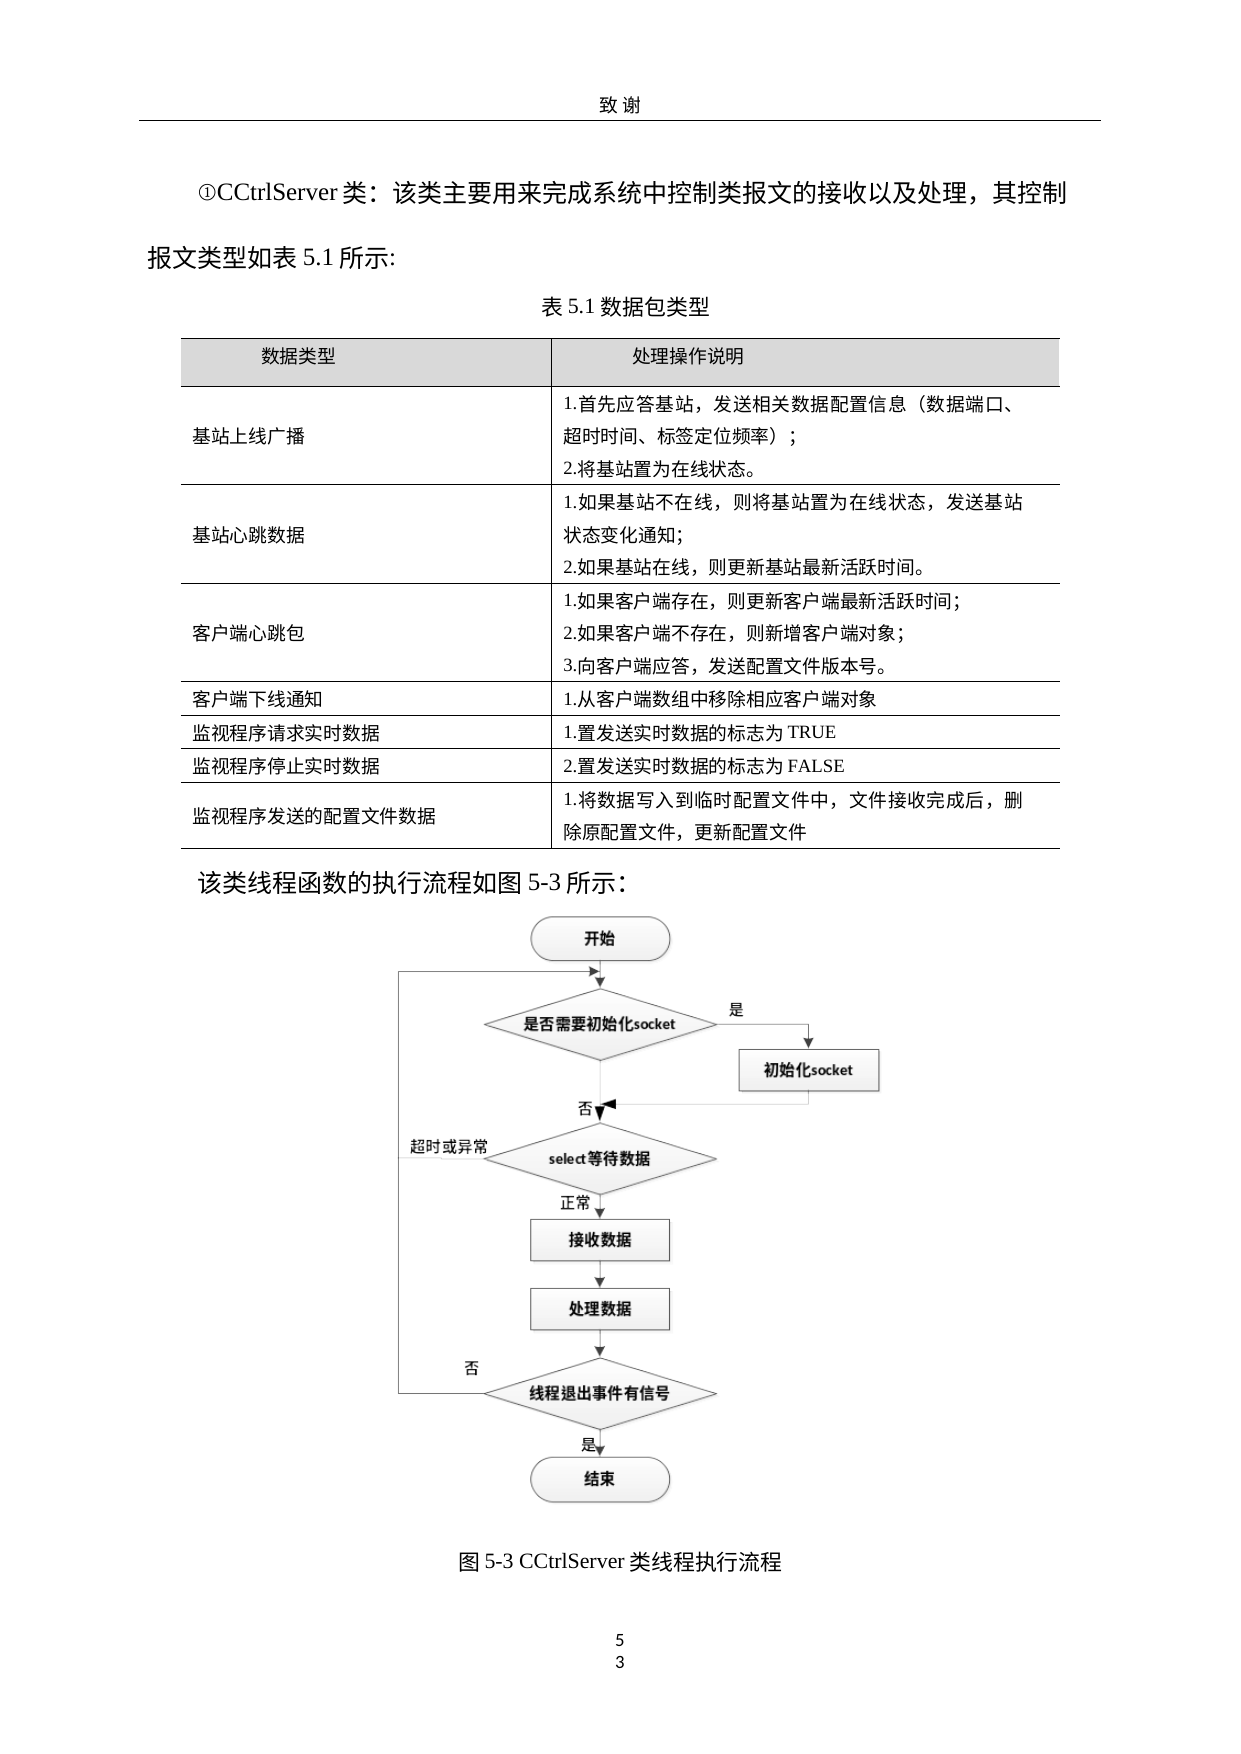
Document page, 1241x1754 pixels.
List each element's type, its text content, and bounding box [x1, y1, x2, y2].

text ①CCtrlServer类：该类主要用来完成系统中控制类报文的接收以及处理，其控制报文类型如表5.1所示: [148, 159, 1068, 289]
table_cell 基站心跳数据 [181, 485, 551, 583]
text 该类线程函数的执行流程如图5-3所示： [148, 849, 1068, 914]
table_header 数据类型 [181, 339, 551, 386]
table_cell 监视程序停止实时数据 [181, 749, 551, 782]
table_cell 1.从客户端数组中移除相应客户端对象 [552, 682, 1059, 715]
table_cell 2.置发送实时数据的标志为FALSE [552, 749, 1059, 782]
table_cell 1.如果客户端存在，则更新客户端最新活跃时间； 2.如果客户端不存在，则新增客户端对象； 3.向客户端应答，发送配置文件版本号。 [552, 584, 1059, 681]
text 图5-3 CCtrlServer类线程执行流程 [173, 1545, 1068, 1577]
table_cell 客户端下线通知 [181, 682, 551, 715]
table_cell 1.置发送实时数据的标志为TRUE [552, 716, 1059, 748]
table_cell 客户端心跳包 [181, 584, 551, 681]
text 表5.1 数据包类型 [148, 289, 1068, 322]
table_cell 监视程序发送的配置文件数据 [181, 783, 551, 848]
table_cell 1.如果基站不在线，则将基站置为在线状态，发送基站状态变化通知； 2.如果基站在线，则更新基站最新活跃时间。 [552, 485, 1059, 583]
table_cell 1.首先应答基站，发送相关数据配置信息（数据端口、超时时间、标签定位频率）； 2.将基站置为在线状态。 [552, 387, 1059, 484]
table_header 处理操作说明 [552, 339, 1059, 386]
table_cell 基站上线广播 [181, 387, 551, 484]
table_cell 监视程序请求实时数据 [181, 716, 551, 748]
table_cell 1.将数据写入到临时配置文件中，文件接收完成后，删除原配置文件，更新配置文件 [552, 783, 1059, 848]
